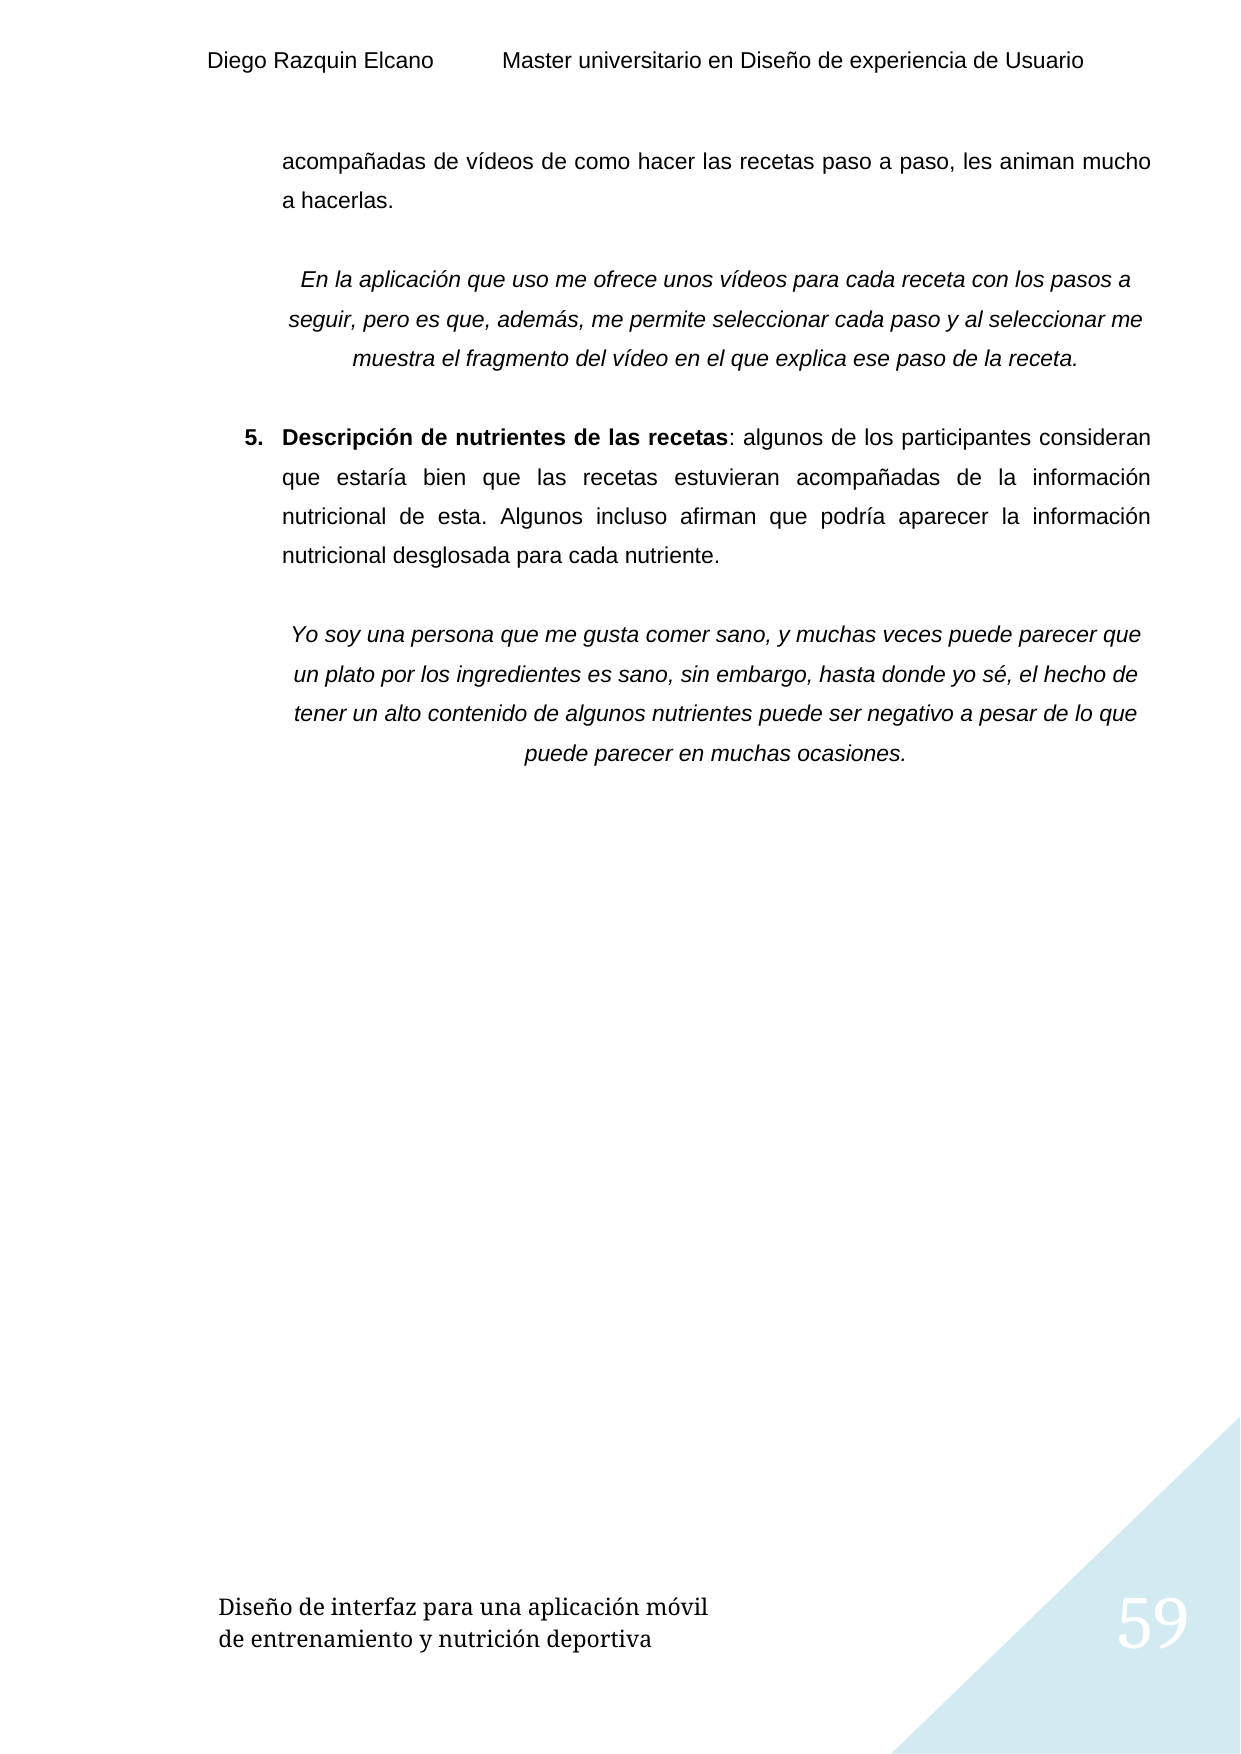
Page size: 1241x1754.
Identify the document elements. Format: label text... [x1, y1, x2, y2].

list Descripción de nutrientes de las recetas: algunos de los participantes consideran que estaría bien que las recetas estuvieran acompañadas de la información nutricional de esta. Algunos incluso afirman que podría aparecer la información nutricional desglosada para cada nutriente. [244, 424, 1152, 569]
list En la aplicación que uso me ofrece unos vídeos para cada receta con los pasos a seguir, pero es que, además, me permite seleccionar cada paso y al seleccionar me muestra el fragmento del vídeo en el que explica ese paso de la receta. [282, 266, 1152, 371]
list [244, 148, 1152, 213]
list Yo soy una persona que me gusta comer sano, y muchas veces puede parecer que un plato por los ingredientes es sano, sin embargo, hasta donde yo sé, el hecho de tener un alto contenido de algunos nutrientes puede ser negativo a pesar de lo que puede parecer en muchas ocasiones. [282, 621, 1152, 766]
